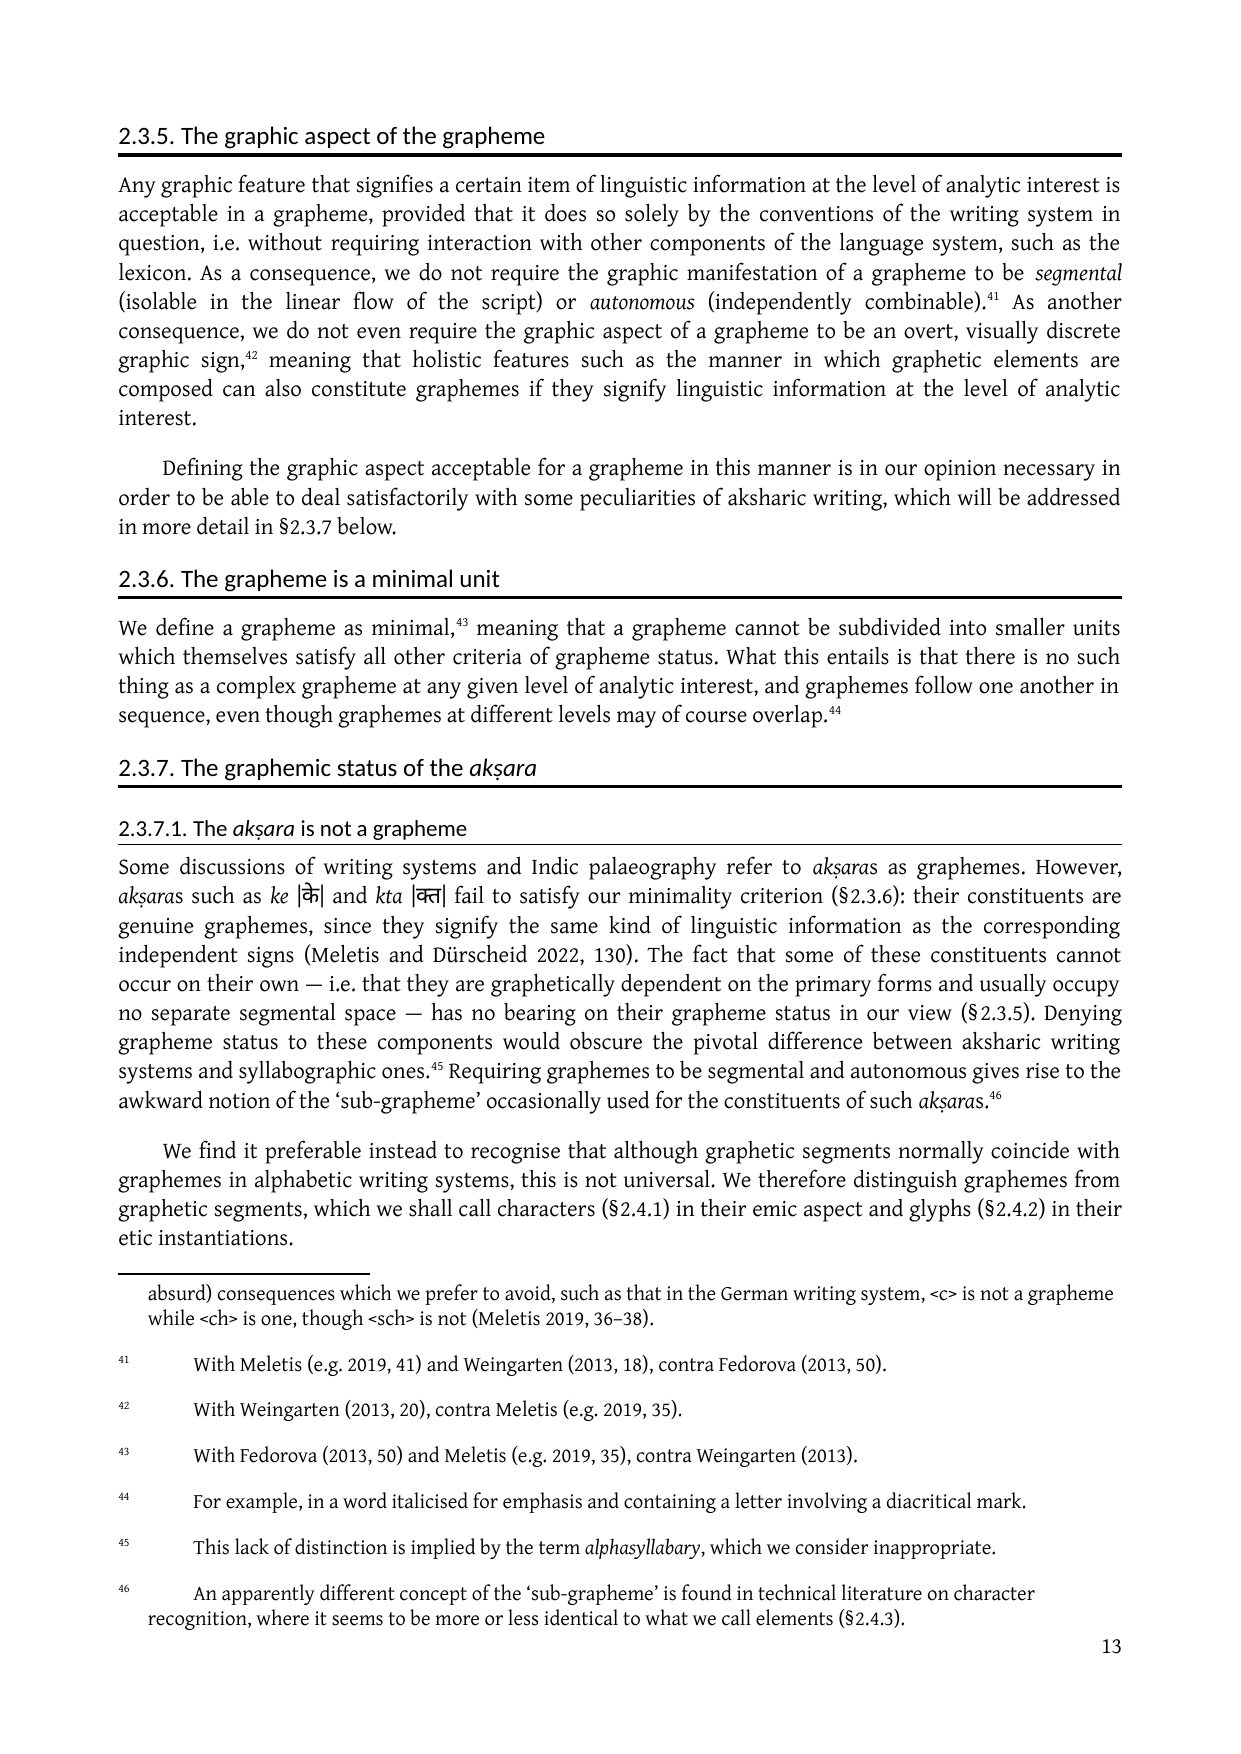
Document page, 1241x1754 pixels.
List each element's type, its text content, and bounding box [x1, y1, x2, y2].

text Defining the graphic aspect acceptable for a grapheme in this manner is in our opinion necessary in order to be able to deal satisfactorily with some peculiarities of aksharic writing, which will be addressed in more detail in §2.3.7 below. [118, 452, 1122, 540]
text We find it preferable instead to recognise that although graphetic segments normally coincide with graphemes in alphabetic writing systems, this is not universal. We therefore distinguish graphemes from graphetic segments, which we shall call characters (§2.4.1) in their emic aspect and glyphs (§2.4.2) in their etic instantiations. [118, 1135, 1122, 1251]
text Any graphic feature that signifies a certain item of linguistic information at the level of analytic interest is acceptable in a grapheme, provided that it does so solely by the conventions of the writing system in question, i.e. without requiring interaction with other components of the language system, such as the lexicon. As a consequence, we do not require the graphic manifestation of a grapheme to be segmental (isolable in the linear flow of the script) or autonomous (independently combinable). As another consequence, we do not even require the graphic aspect of a grapheme to be an overt, visually discrete graphic sign, meaning that holistic features such as the manner in which graphetic elements are composed can also constitute graphemes if they signify linguistic information at the level of analytic interest. [118, 169, 1122, 432]
subtitle The graphemic status of the akṣara [118, 749, 1122, 785]
text We define a grapheme as minimal, meaning that a grapheme cannot be subdivided into smaller units which themselves satisfy all other criteria of grapheme status. What this entails is that there is no such thing as a complex grapheme at any given level of analytic interest, and graphemes follow one another in sequence, even though graphemes at different levels may of course overlap. [118, 612, 1122, 728]
subtitle The graphic aspect of the grapheme [118, 118, 1122, 153]
subtitle The akṣara is not a grapheme [118, 813, 1122, 844]
subtitle The grapheme is a minimal unit [118, 561, 1122, 596]
text Some discussions of writing systems and Indic palaeography refer to akṣaras as graphemes. However, akṣaras such as ke |के| and kta |क्त| fail to satisfy our minimality criterion (§2.3.6): their constituents are genuine graphemes, since they signify the same kind of linguistic information as the corresponding independent signs (Meletis and Dürscheid 2022, 130). The fact that some of these constituents cannot occur on their own — i.e. that they are graphetically dependent on the primary forms and usually occupy no separate segmental space — has no bearing on their grapheme status in our view (§2.3.5). Denying grapheme status to these components would obscure the pivotal difference between aksharic writing systems and syllabographic ones. Requiring graphemes to be segmental and autonomous gives rise to the awkward notion of the ‘sub-grapheme’ occasionally used for the constituents of such akṣaras. [118, 851, 1122, 1114]
